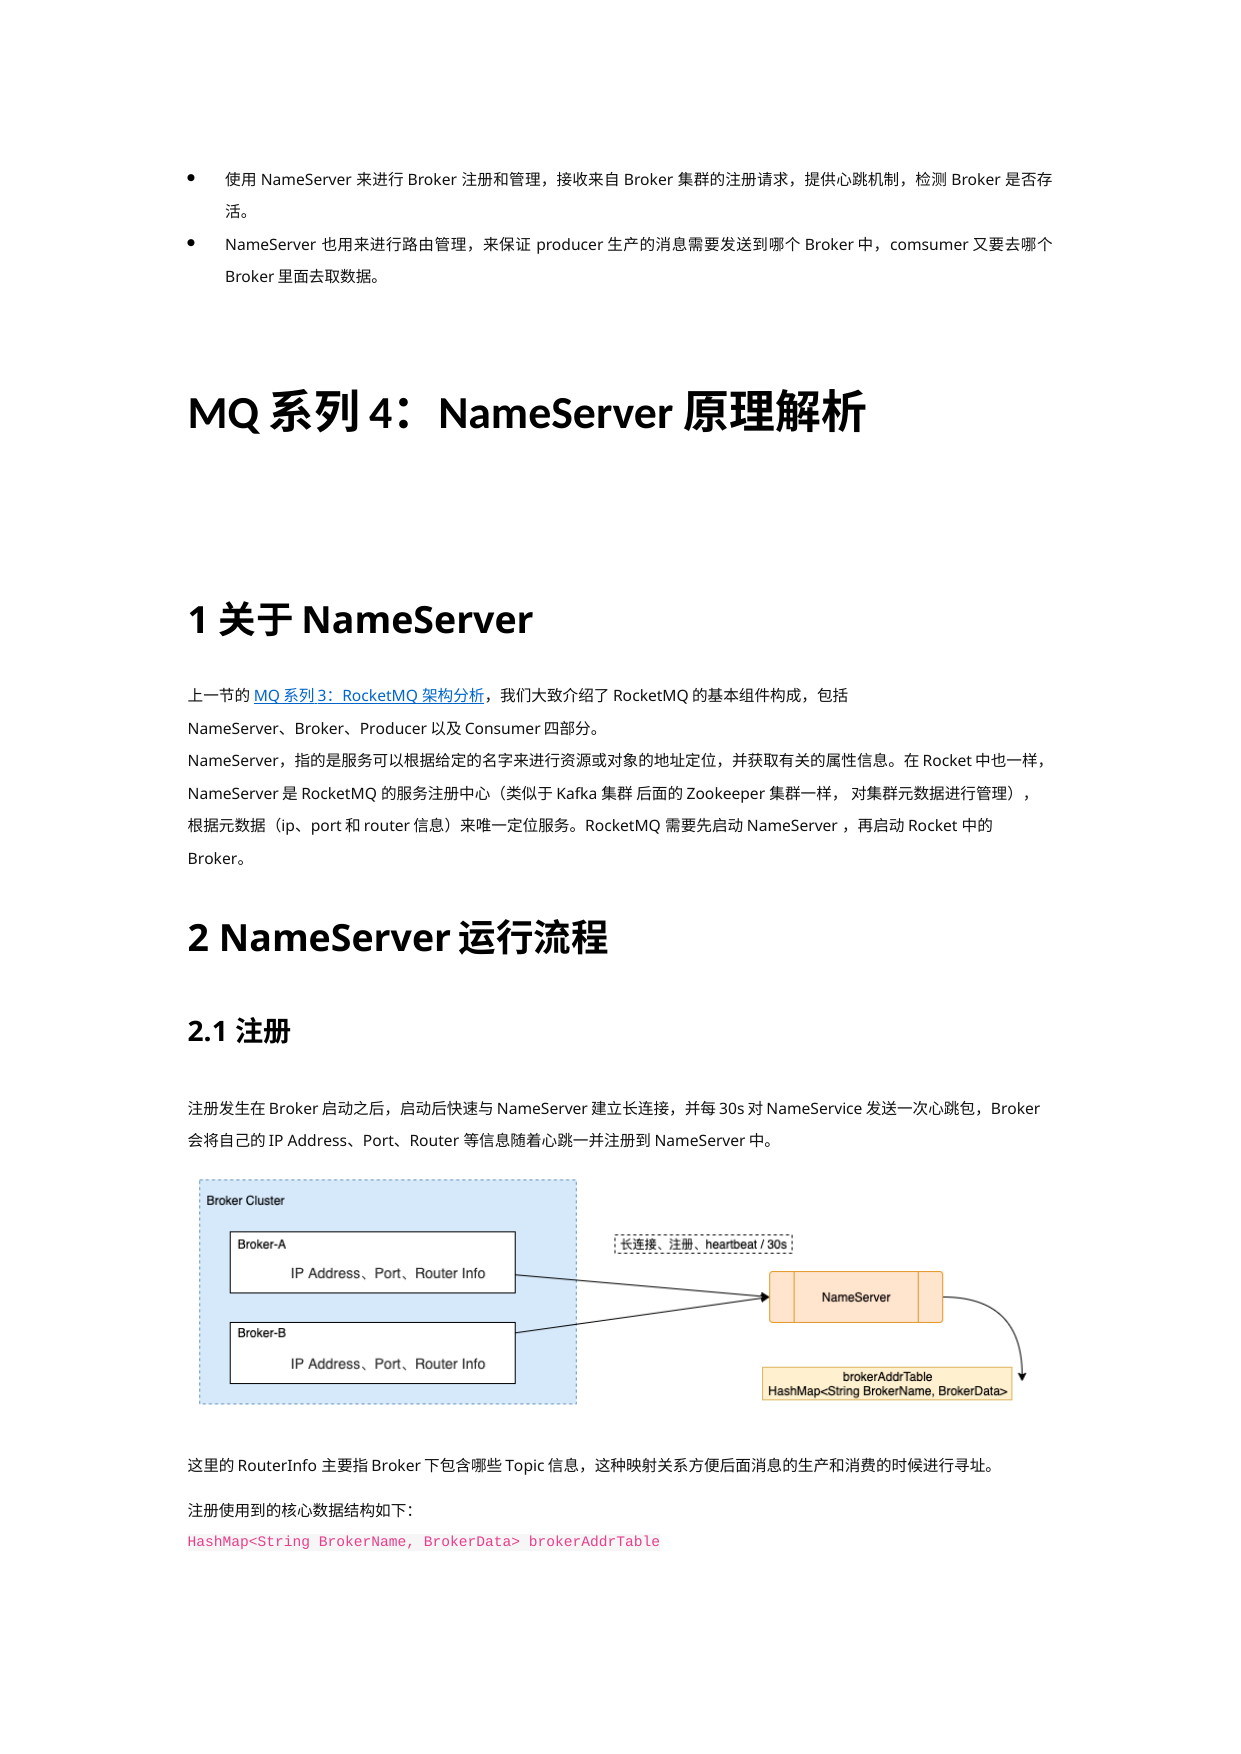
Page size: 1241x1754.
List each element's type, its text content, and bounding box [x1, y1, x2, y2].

picture [187, 1156, 1044, 1436]
list 使用 NameServer 来进行 Broker 注册和管理，接收来自 Broker 集群的注册请求，提供心跳机制，检测 Broker 是否存活。 [187, 162, 1053, 227]
text 注册使用到的核心数据结构如下： HashMap<String BrokerName, BrokerData> brokerAddrTable [187, 1494, 1053, 1559]
subtitle 1 关于NameServer [187, 584, 1053, 649]
subtitle 2 NameServer运行流程 [187, 903, 1053, 968]
subtitle MQ系列4：NameServer 原理解析 [187, 360, 1053, 457]
subtitle 2.1 注册 [187, 997, 1053, 1062]
text 上一节的 MQ系列3：RocketMQ 架构分析，我们大致介绍了 RocketMQ的基本组件构成，包括 NameServer、Broker、Producer以及Consumer四部分。 NameServer，指的是服务可以根据给定的名字来进行资源或对象的地址定位，并获取有关的属性信息。在Rocket中也一样，NameServer是 RocketMQ 的服务注册中心（类似于 Kafka 集群 后面的 Zookeeper 集群一样， 对集群元数据进行管理），根据元数据（ip、port和router信息）来唯一定位服务。RocketMQ 需要先启动 NameServer ，再启动 Rocket 中的 Broker。 [187, 679, 1053, 874]
list NameServer 也用来进行路由管理，来保证 producer生产的消息需要发送到哪个Broker中，comsumer又要去哪个Broker里面去取数据。 [187, 227, 1053, 292]
